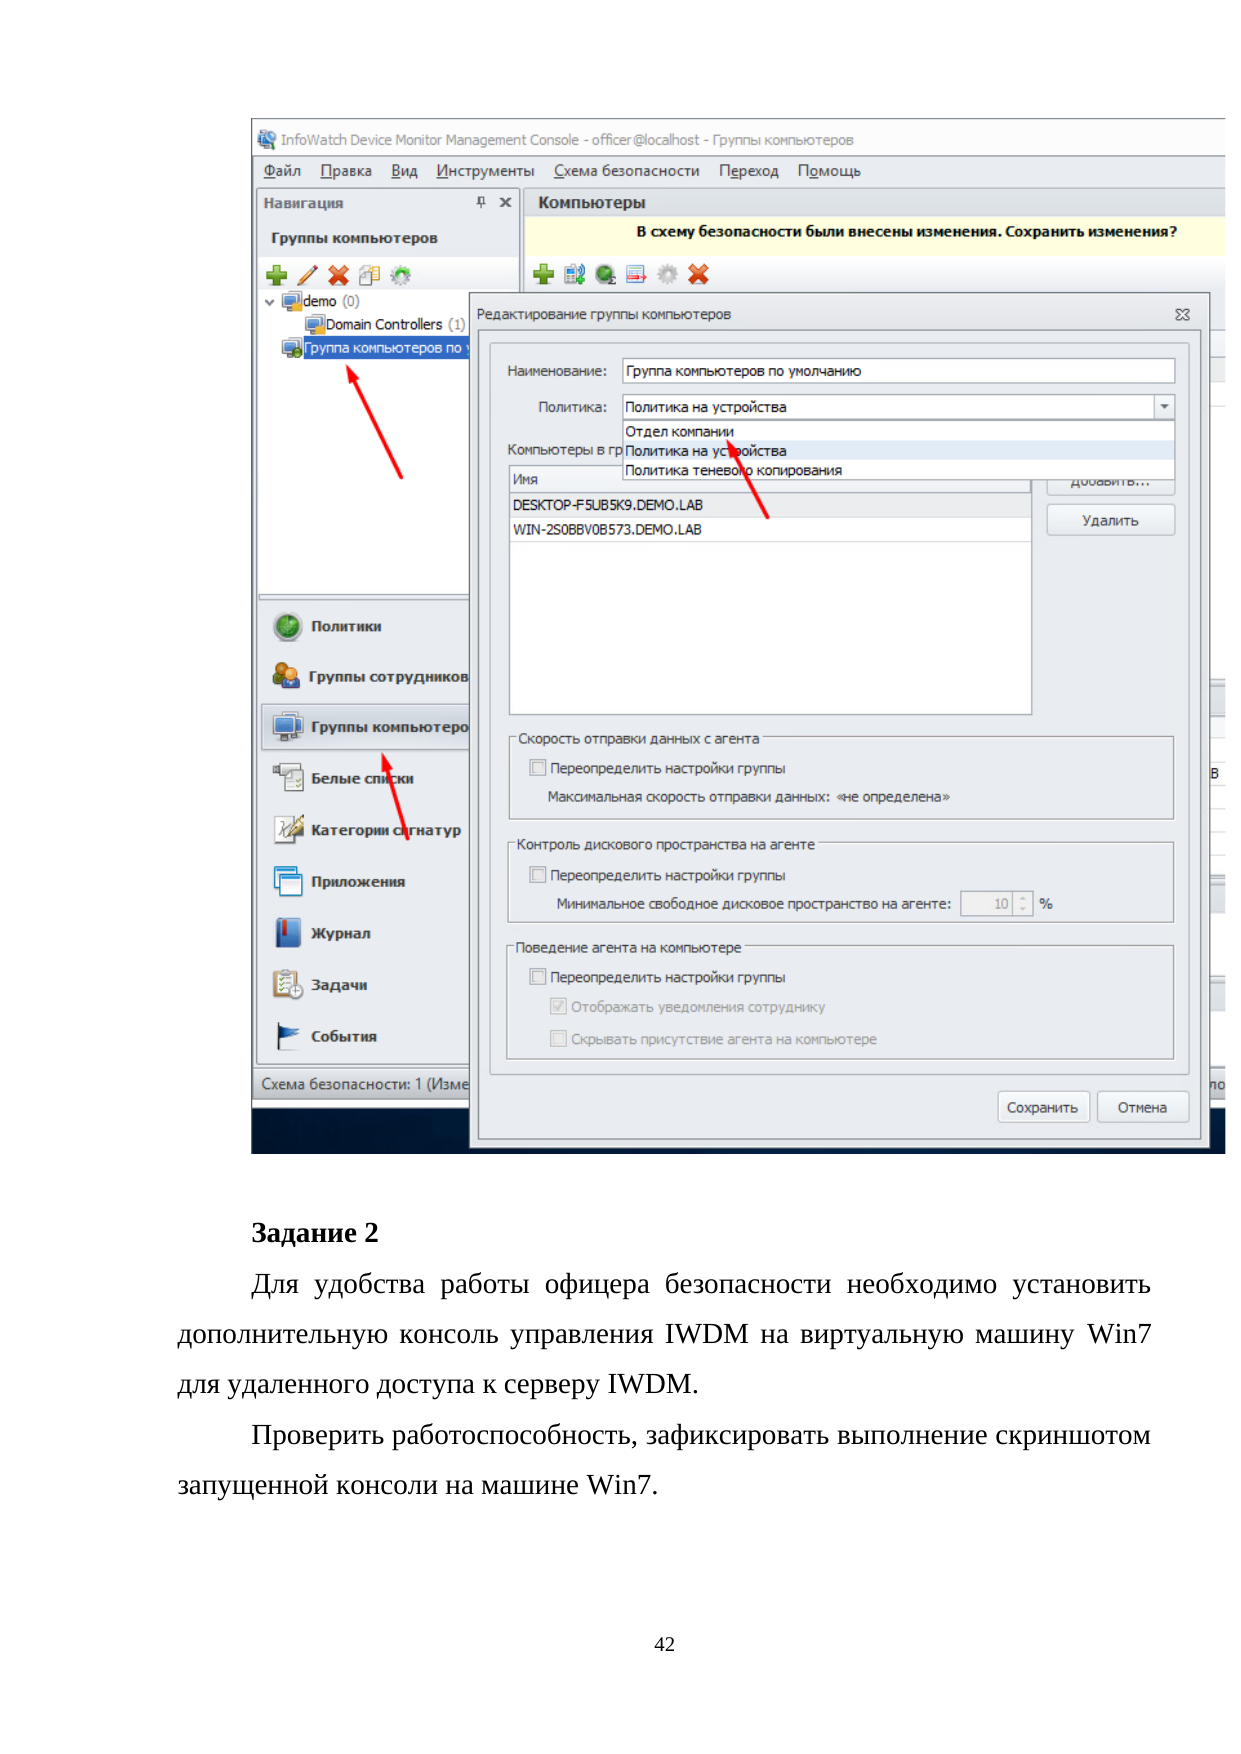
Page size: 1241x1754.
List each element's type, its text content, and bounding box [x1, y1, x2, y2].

picture [251, 118, 1226, 1154]
text Для удобства работы офицера безопасности необходимо установить дополнительную консоль управления IWDM на виртуальную машину Win7 для удаленного доступа к серверу IWDM. [177, 1266, 1152, 1400]
text Задание 2 [177, 1216, 1152, 1249]
text Проверить работоспособность, зафиксировать выполнение скриншотом запущенной консоли на машине Win7. [177, 1417, 1152, 1501]
